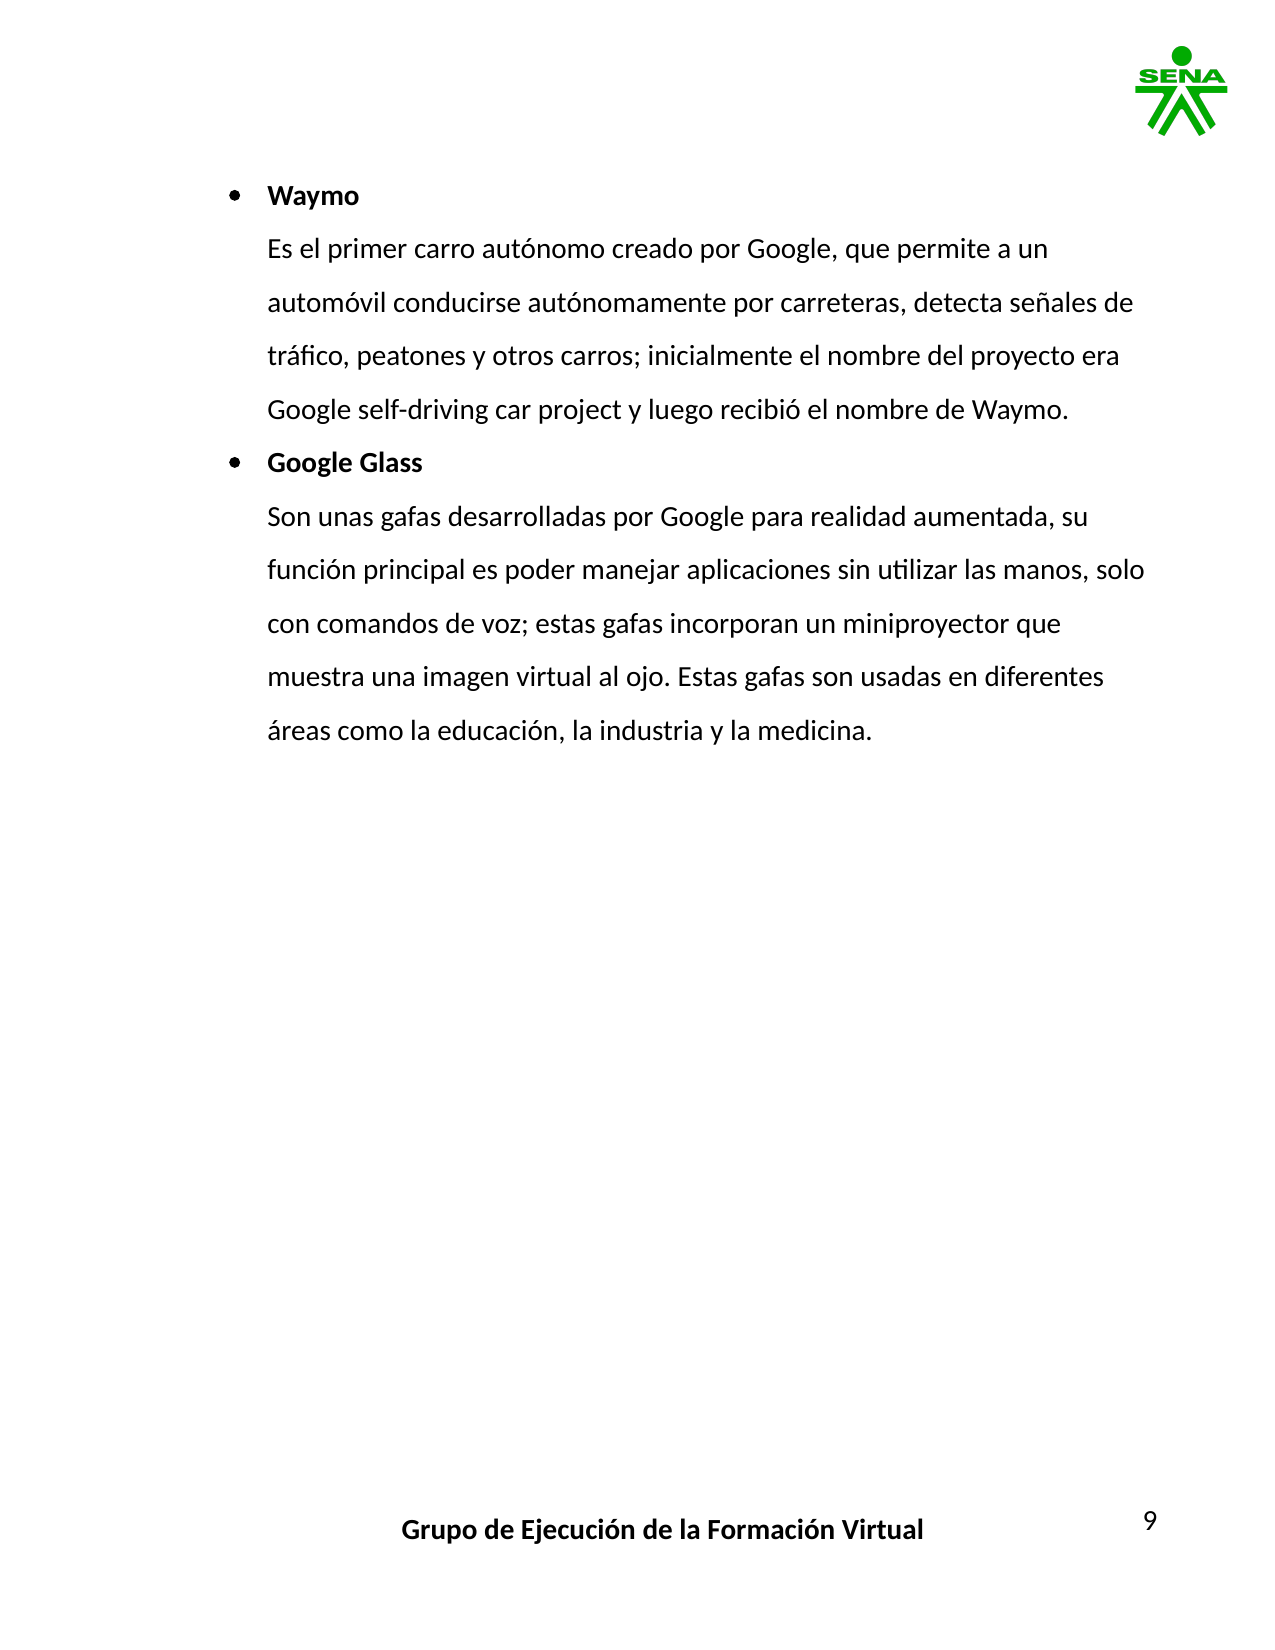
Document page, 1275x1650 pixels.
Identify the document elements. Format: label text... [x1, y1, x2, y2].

picture [1135, 46, 1228, 136]
list Es el primer carro autónomo creado por Google, que permite a un automóvil conducirse autónomamente por carreteras, detecta señales de tráfico, peatones y otros carros; inicialmente el nombre del proyecto era Google self-driving car project y luego recibió el nombre de Waymo. [267, 231, 1157, 427]
list Google Glass [229, 444, 1157, 480]
list Son unas gafas desarrolladas por Google para realidad aumentada, su función principal es poder manejar aplicaciones sin utilizar las manos, solo con comandos de voz; estas gafas incorporan un miniproyector que muestra una imagen virtual al ojo. Estas gafas son usadas en diferentes áreas como la educación, la industria y la medicina. [267, 498, 1157, 747]
list Waymo [229, 177, 1157, 213]
